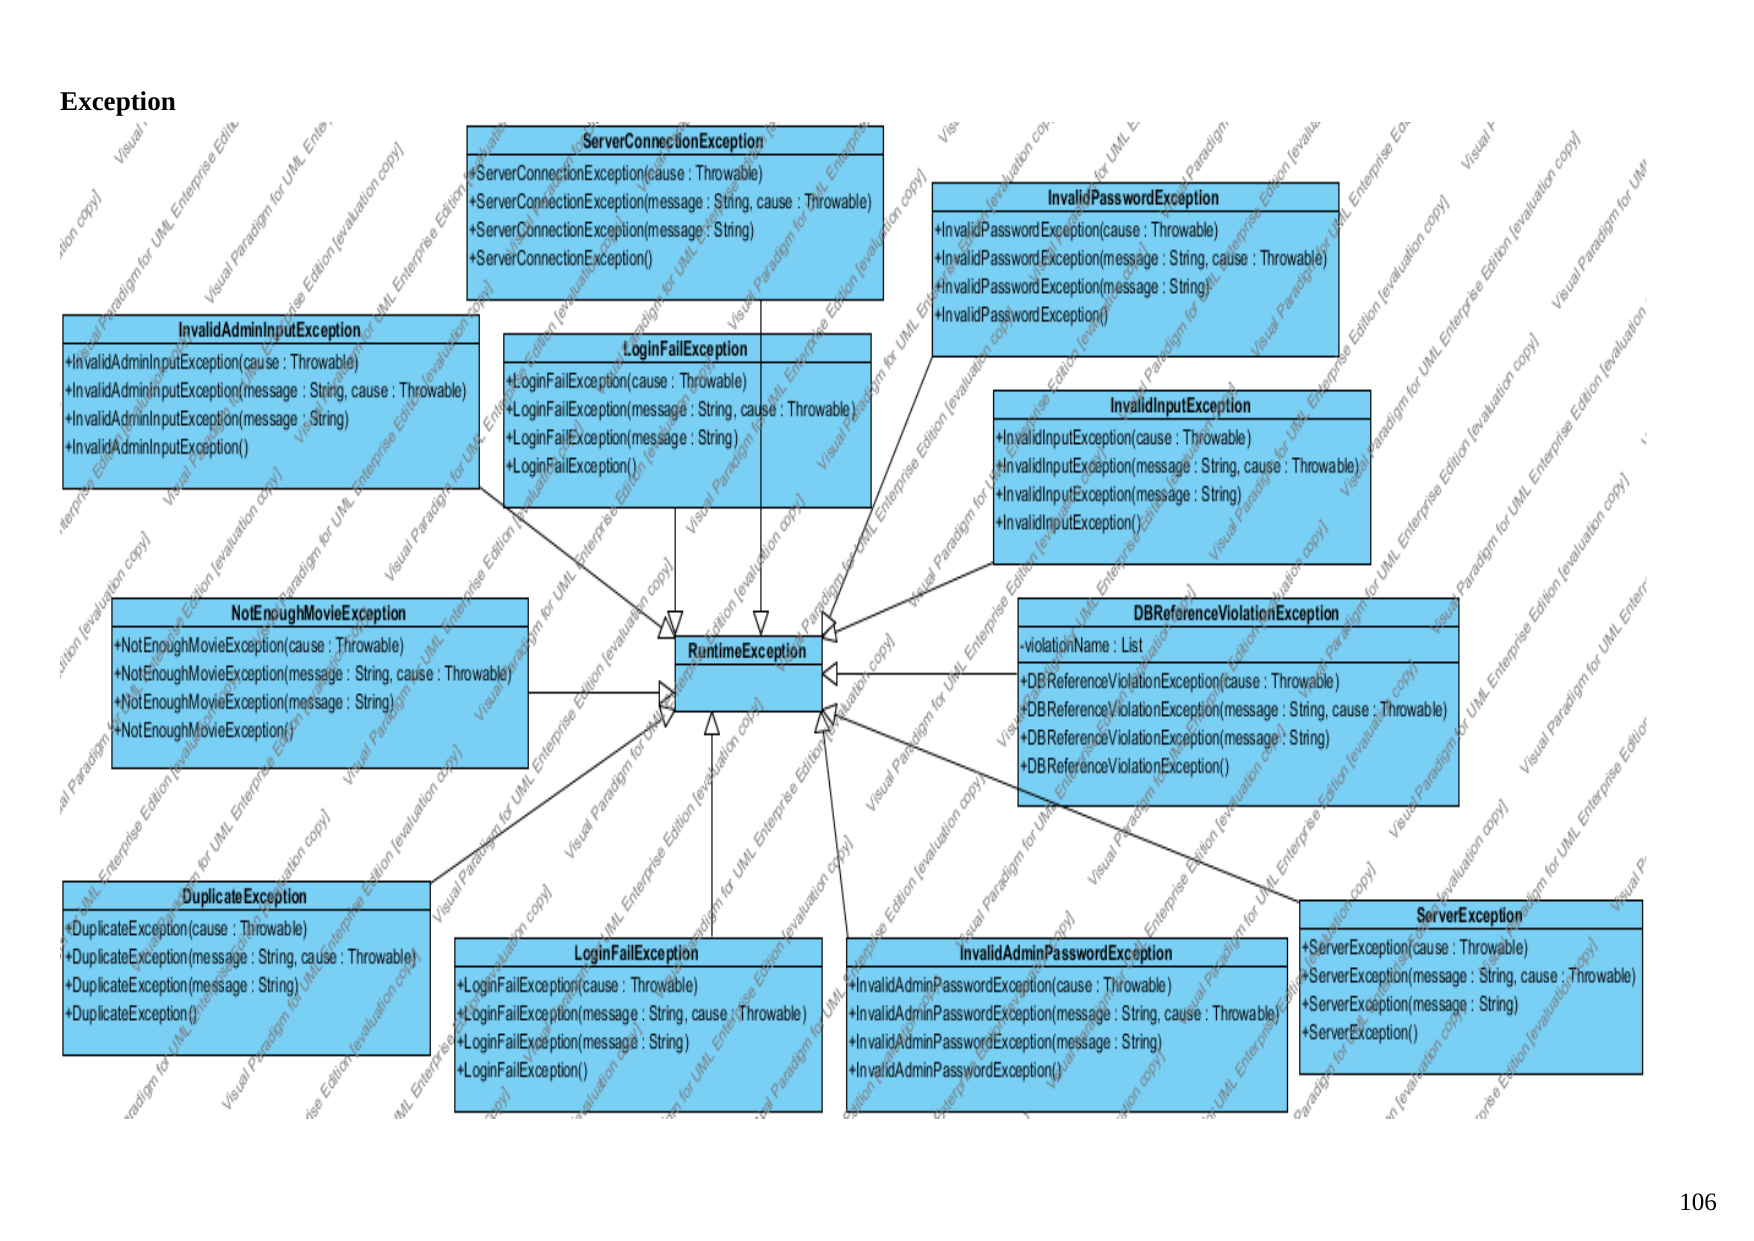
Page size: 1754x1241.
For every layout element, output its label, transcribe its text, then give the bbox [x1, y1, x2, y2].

picture [60, 122, 1647, 1119]
subtitle Exception [60, 85, 1716, 117]
